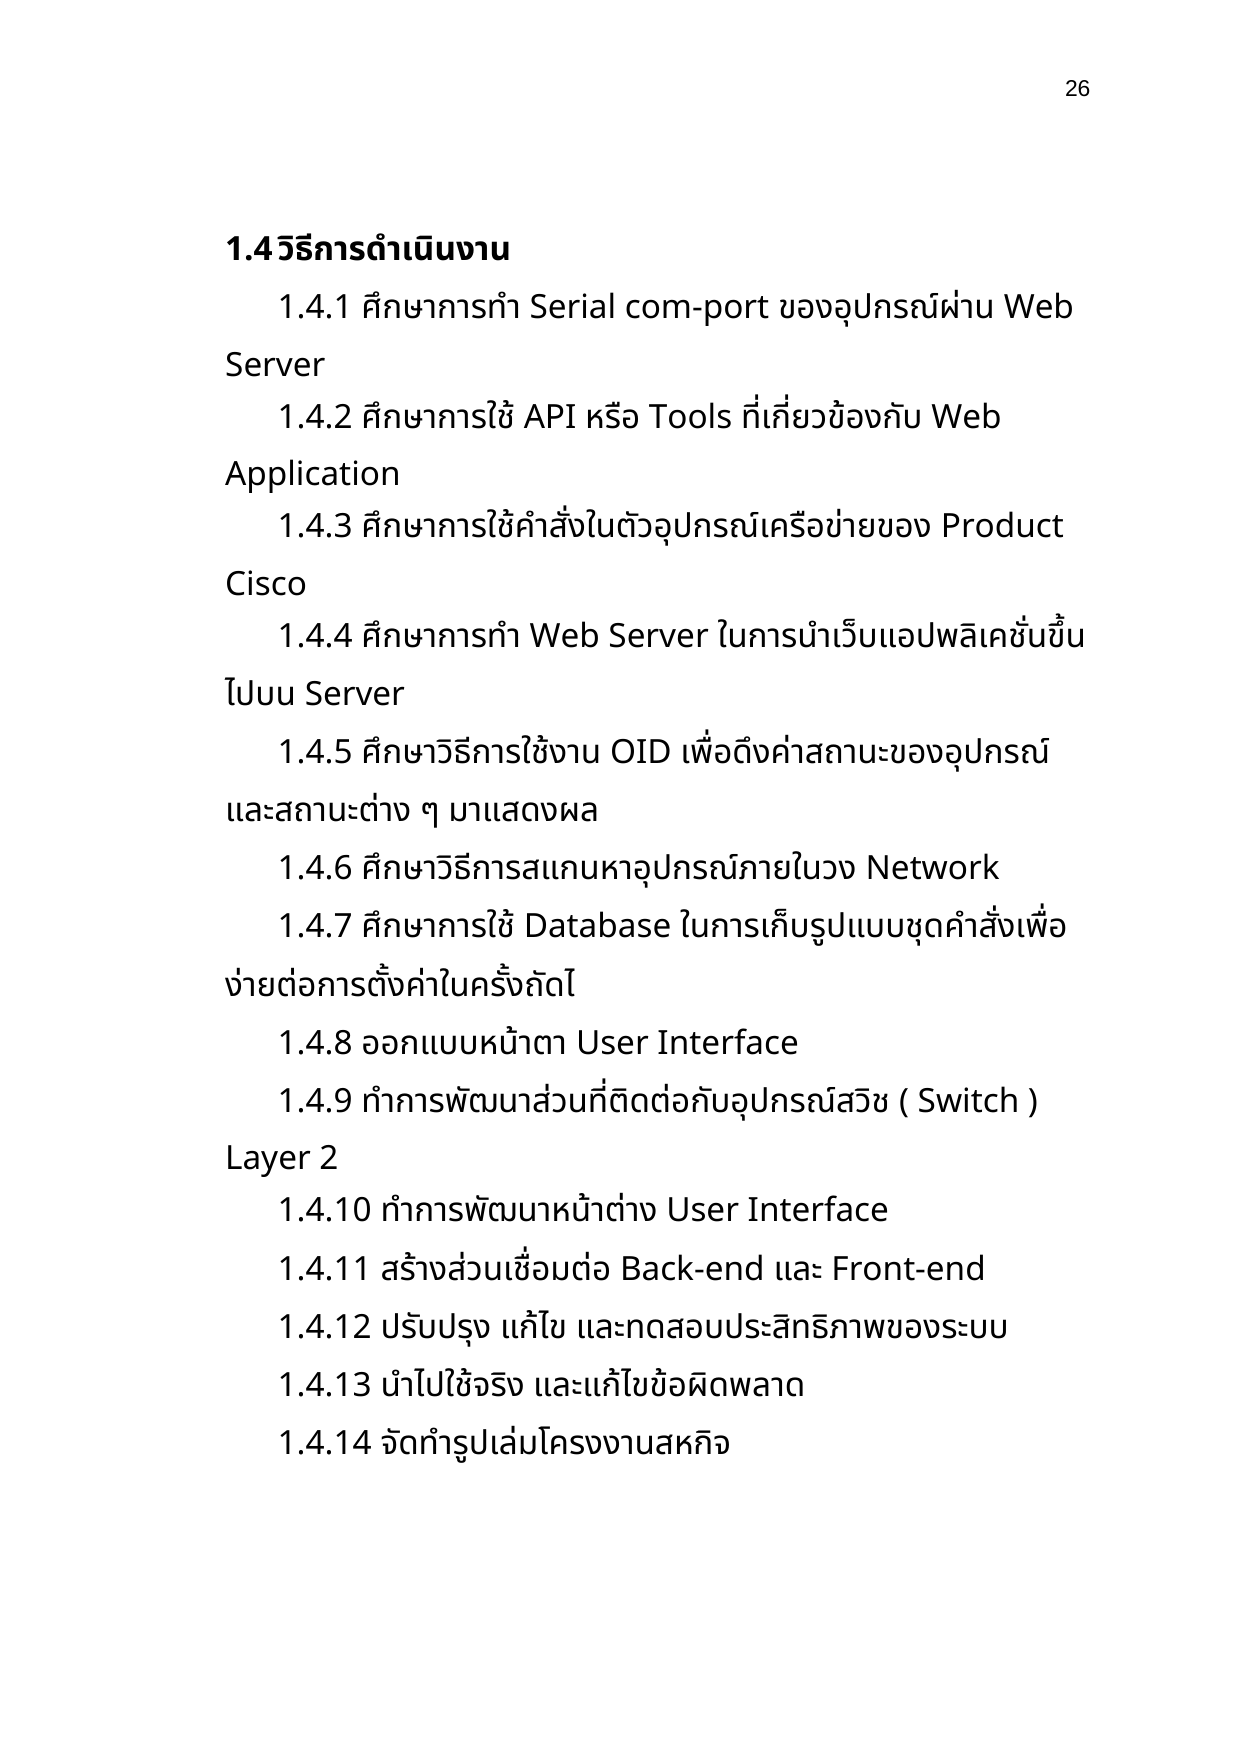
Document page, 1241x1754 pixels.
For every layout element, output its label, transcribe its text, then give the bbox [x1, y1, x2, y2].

subtitle ศึกษาการทำ Serial com-port ของอุปกรณ์ผ่าน Web Server [225, 283, 1090, 386]
subtitle ปรับปรุง แก้ไข และทดสอบประสิทธิภาพของระบบ [225, 1302, 1090, 1353]
subtitle จัดทำรูปเล่มโครงงานสหกิจ [225, 1419, 1090, 1469]
subtitle ทำการพัฒนาหน้าต่าง User Interface [225, 1186, 1090, 1237]
subtitle นำไปใช้จริง และแก้ไขข้อผิดพลาด [225, 1361, 1090, 1411]
subtitle ศึกษาวิธีการสแกนหาอุปกรณ์ภายในวง Network [225, 844, 1090, 895]
subtitle ศึกษาการใช้คำสั่งในตัวอุปกรณ์เครือข่ายของ Product Cisco [225, 502, 1090, 605]
subtitle ทำการพัฒนาส่วนที่ติดต่อกับอุปกรณ์สวิช ( Switch ) Layer 2 [225, 1077, 1090, 1179]
subtitle ศึกษาการใช้ API หรือ Tools ที่เกี่ยวข้องกับ Web Application [225, 393, 1090, 496]
subtitle ศึกษาการใช้ Database ในการเก็บรูปแบบชุดคำสั่งเพื่อง่ายต่อการตั้งค่าในครั้งถัดไ [225, 902, 1090, 1011]
subtitle วิธีการดำเนินงาน [225, 225, 1090, 276]
subtitle ศึกษาวิธีการใช้งาน OID เพื่อดึงค่าสถานะของอุปกรณ์และสถานะต่าง ๆ มาแสดงผล [225, 728, 1090, 837]
subtitle ศึกษาการทำ Web Server ในการนำเว็บแอปพลิเคชั่นขึ้นไปบน Server [225, 612, 1090, 721]
subtitle สร้างส่วนเชื่อมต่อ Back-end และ Front-end [225, 1244, 1090, 1295]
subtitle ออกแบบหน้าตา User Interface [225, 1018, 1090, 1069]
